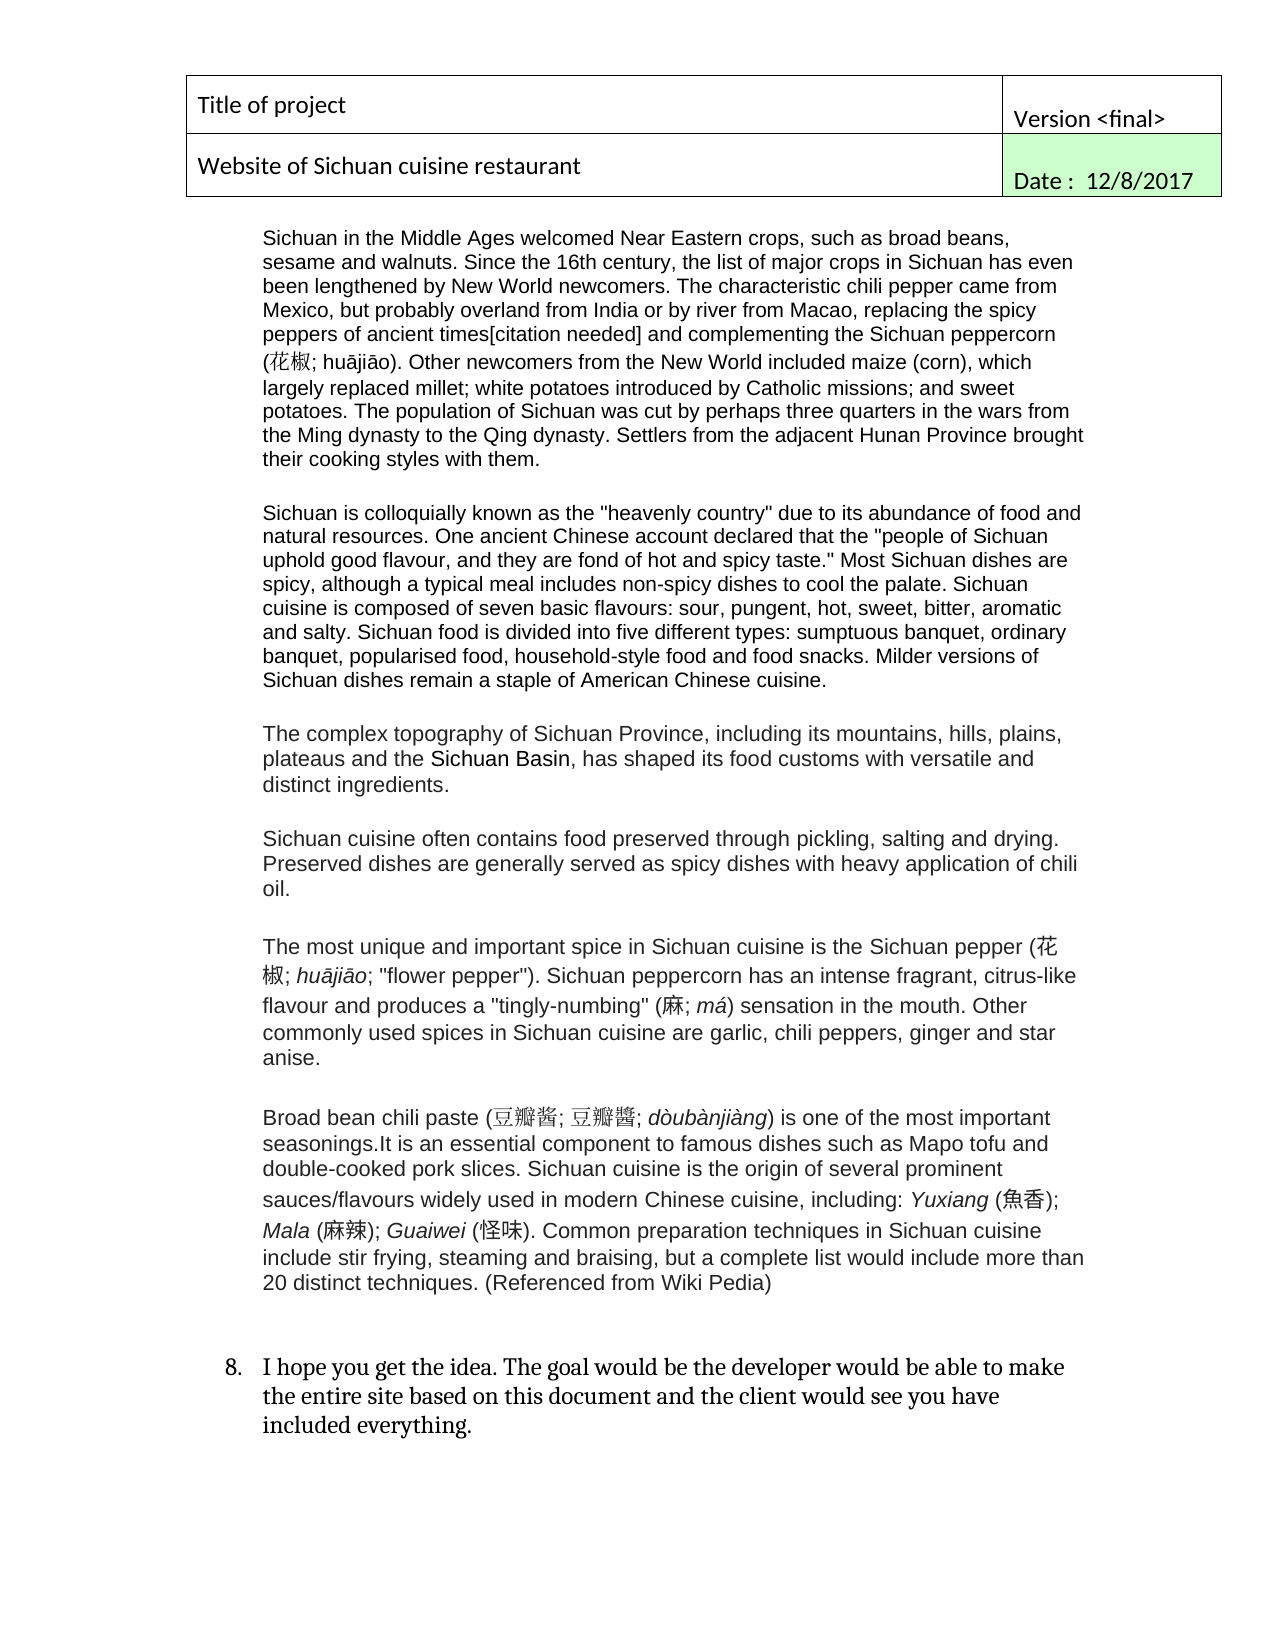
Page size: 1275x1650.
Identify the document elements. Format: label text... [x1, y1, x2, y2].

text The complex topography of Sichuan Province, including its mountains, hills, plains, plateaus and the Sichuan Basin, has shaped its food customs with versatile and distinct ingredients. [450, 721, 1087, 797]
list I hope you get the idea. The goal would be the developer would be able to make the entire site based on this document and the client would see you have included everything. [225, 1353, 1087, 1439]
text Sichuan cuisine often contains food preserved through pickling, salting and drying. Preserved dishes are generally served as spicy dishes with heavy application of chili oil. [262, 826, 1087, 902]
text Sichuan in the Middle Ages welcomed Near Eastern crops, such as broad beans, sesame and walnuts. Since the 16th century, the list of major crops in Sichuan has even been lengthened by New World newcomers. The characteristic chili pepper came from Mexico, but probably overland from India or by river from Macao, replacing the spicy peppers of ancient times[citation needed] and complementing the Sichuan peppercorn (花椒; huājiāo). Other newcomers from the New World included maize (corn), which largely replaced millet; white potatoes introduced by Catholic missions; and sweet potatoes. The population of Sichuan was cut by perhaps three quarters in the wars from the Ming dynasty to the Qing dynasty. Settlers from the adjacent Hunan Province brought their cooking styles with them. [262, 226, 1087, 471]
text Sichuan is colloquially known as the "heavenly country" due to its abundance of food and natural resources. One ancient Chinese account declared that the "people of Sichuan uphold good flavour, and they are fond of hot and spicy taste." Most Sichuan dishes are spicy, although a typical meal includes non-spicy dishes to cool the palate. Sichuan cuisine is composed of seven basic flavours: sour, pungent, hot, sweet, bitter, aromatic and salty. Sichuan food is divided into five different types: sumptuous banquet, ordinary banquet, popularised food, household-style food and food snacks. Milder versions of Sichuan dishes remain a staple of American Chinese cuisine. [262, 500, 1087, 692]
text Broad bean chili paste (豆瓣酱; 豆瓣醬; dòubànjiàng) is one of the most important seasonings.It is an essential component to famous dishes such as Mapo tofu and double-cooked pork slices. Sichuan cuisine is the origin of several prominent sauces/flavours widely used in modern Chinese cuisine, including: Yuxiang (魚香); Mala (麻辣); Guaiwei (怪味). Common preparation techniques in Sichuan cuisine include stir frying, steaming and braising, but a complete list would include more than 20 distinct techniques. (Referenced from Wiki Pedia) [262, 1100, 1087, 1295]
text The most unique and important spice in Sichuan cuisine is the Sichuan pepper (花椒; huājiāo; "flower pepper"). Sichuan peppercorn has an intense fragrant, citrus-like flavour and produces a "tingly-numbing" (麻; má) sensation in the mouth. Other commonly used spices in Sichuan cuisine are garlic, chili peppers, ginger and star anise. [262, 931, 1087, 1071]
